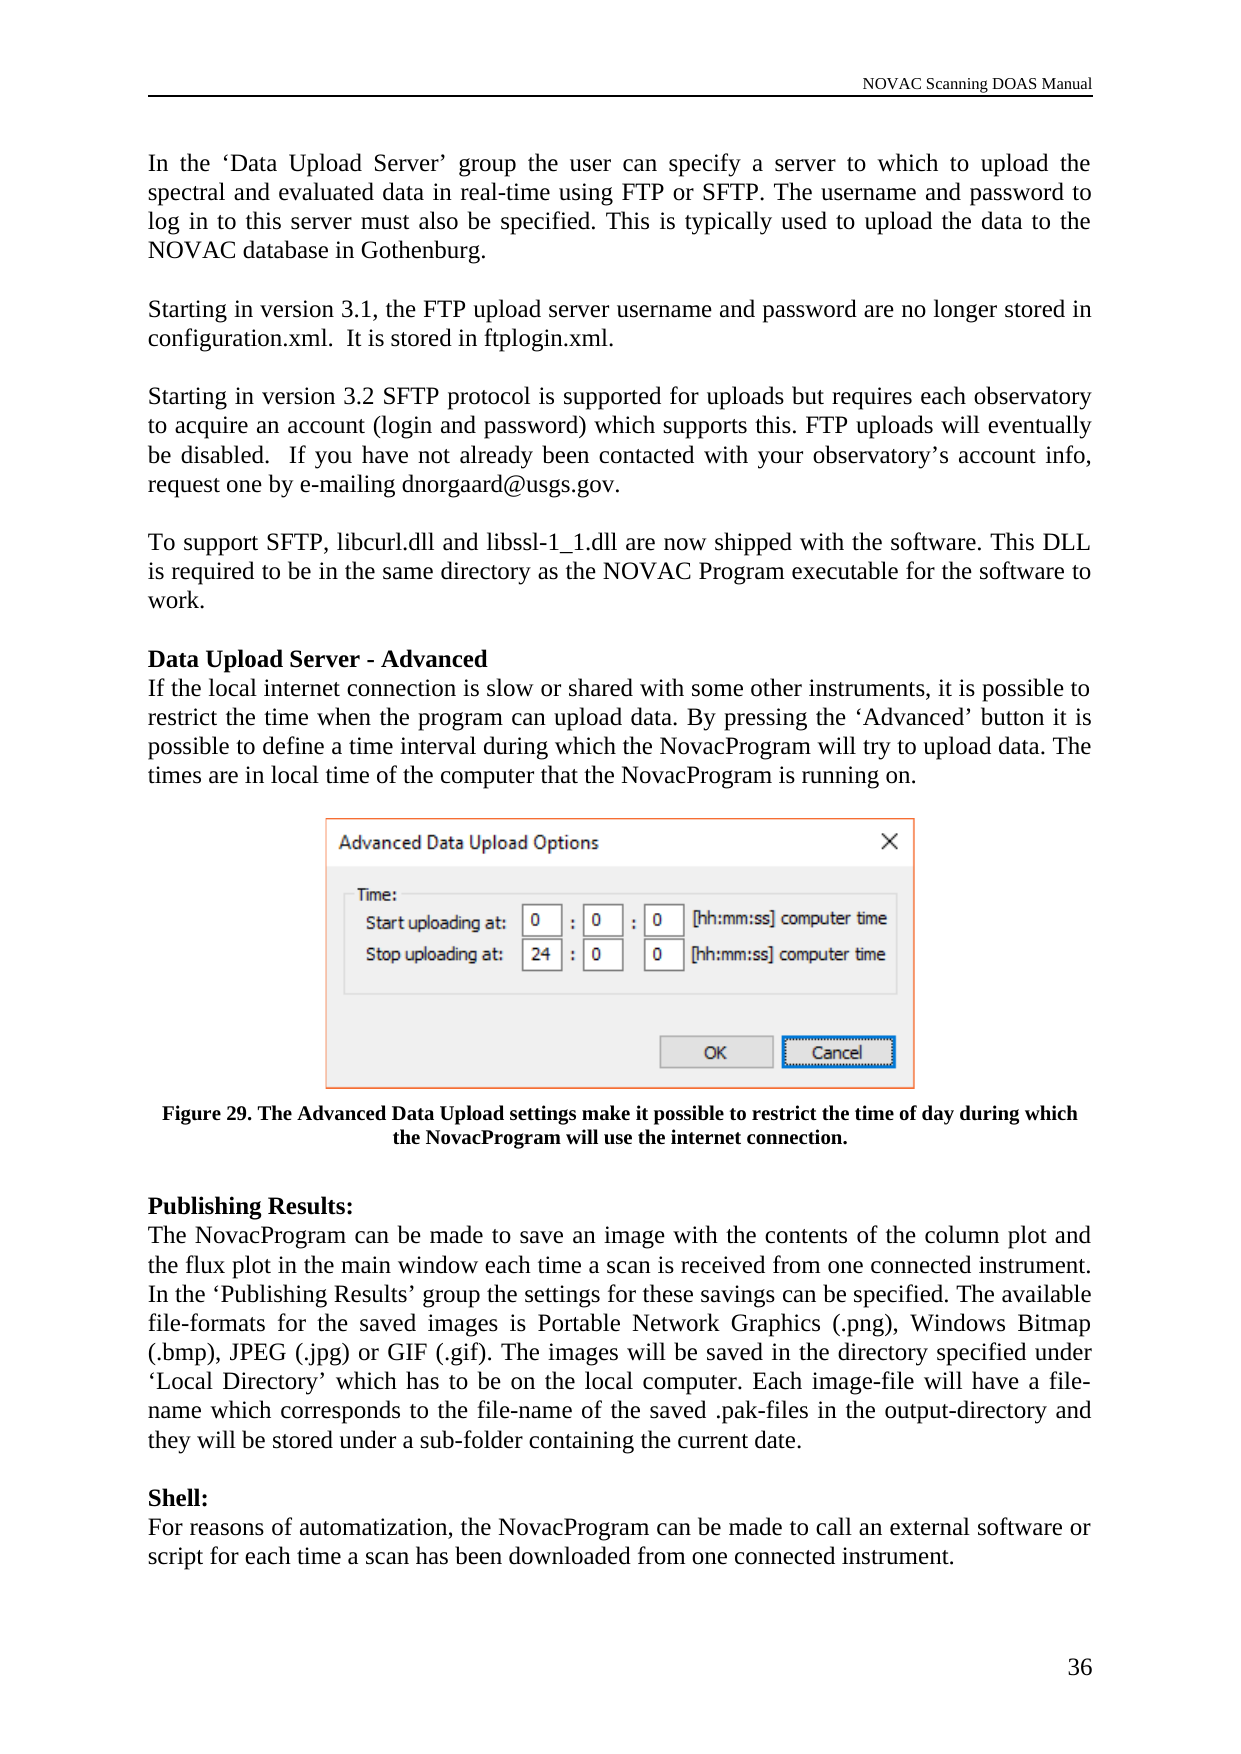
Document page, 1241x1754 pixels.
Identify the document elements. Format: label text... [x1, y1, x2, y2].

text Publishing Results: [148, 1191, 1093, 1220]
text If the local internet connection is slow or shared with some other instruments, it is possible to restrict the time when the program can upload data. By pressing the ‘Advanced’ button it is possible to define a time interval during which the NovacProgram will try to upload data. The times are in local time of the computer that the NovacProgram is running on. [148, 673, 1093, 789]
text The NovacProgram can be made to save an image with the contents of the column plot and the flux plot in the main window each time a scan is received from one connected instrument. In the ‘Publishing Results’ group the settings for these savings can be specified. The available file-formats for the saved images is Portable Network Graphics (.png), Windows Bitmap (.bmp), JPEG (.jpg) or GIF (.gif). The images will be saved in the directory specified under ‘Local Directory’ which has to be on the local computer. Each image-file will have a file-name which corresponds to the file-name of the saved .pak-files in the output-directory and they will be stored under a sub-folder containing the current date. [148, 1220, 1093, 1453]
text Figure 29. The Advanced Data Upload settings make it possible to restrict the time of day during which the NovacProgram will use the internet connection. [148, 1101, 1093, 1149]
text To support SFTP, libcurl.dll and libssl-1_1.dll are now shipped with the software. This DLL is required to be in the same directory as the NOVAC Program executable for the software to work. [148, 527, 1093, 614]
text Starting in version 3.2 SFTP protocol is supported for uploads but requires each observatory to acquire an account (login and password) which supports this. FTP uploads will eventually be disabled. If you have not already been contacted with your observatory’s account info, request one by e-mailing dnorgaard@usgs.gov. [148, 381, 1093, 498]
text Data Upload Server - Advanced [148, 643, 1093, 673]
text For reasons of automatization, the NovacProgram can be made to call an external software or script for each time a scan has been downloaded from one connected instrument. [148, 1512, 1093, 1570]
text Shell: [148, 1483, 1093, 1512]
text In the ‘Data Upload Server’ group the user can specify a server to which to upload the spectral and evaluated data in real-time using FTP or SFTP. The username and password to log in to this server must also be specified. This is typically used to upload the data to the NOVAC database in Gothenburg. [148, 148, 1093, 264]
picture [325, 818, 915, 1089]
text Starting in version 3.1, the FTP upload server username and password are no longer stored in configuration.xml. It is stored in ftplogin.xml. [148, 293, 1093, 352]
